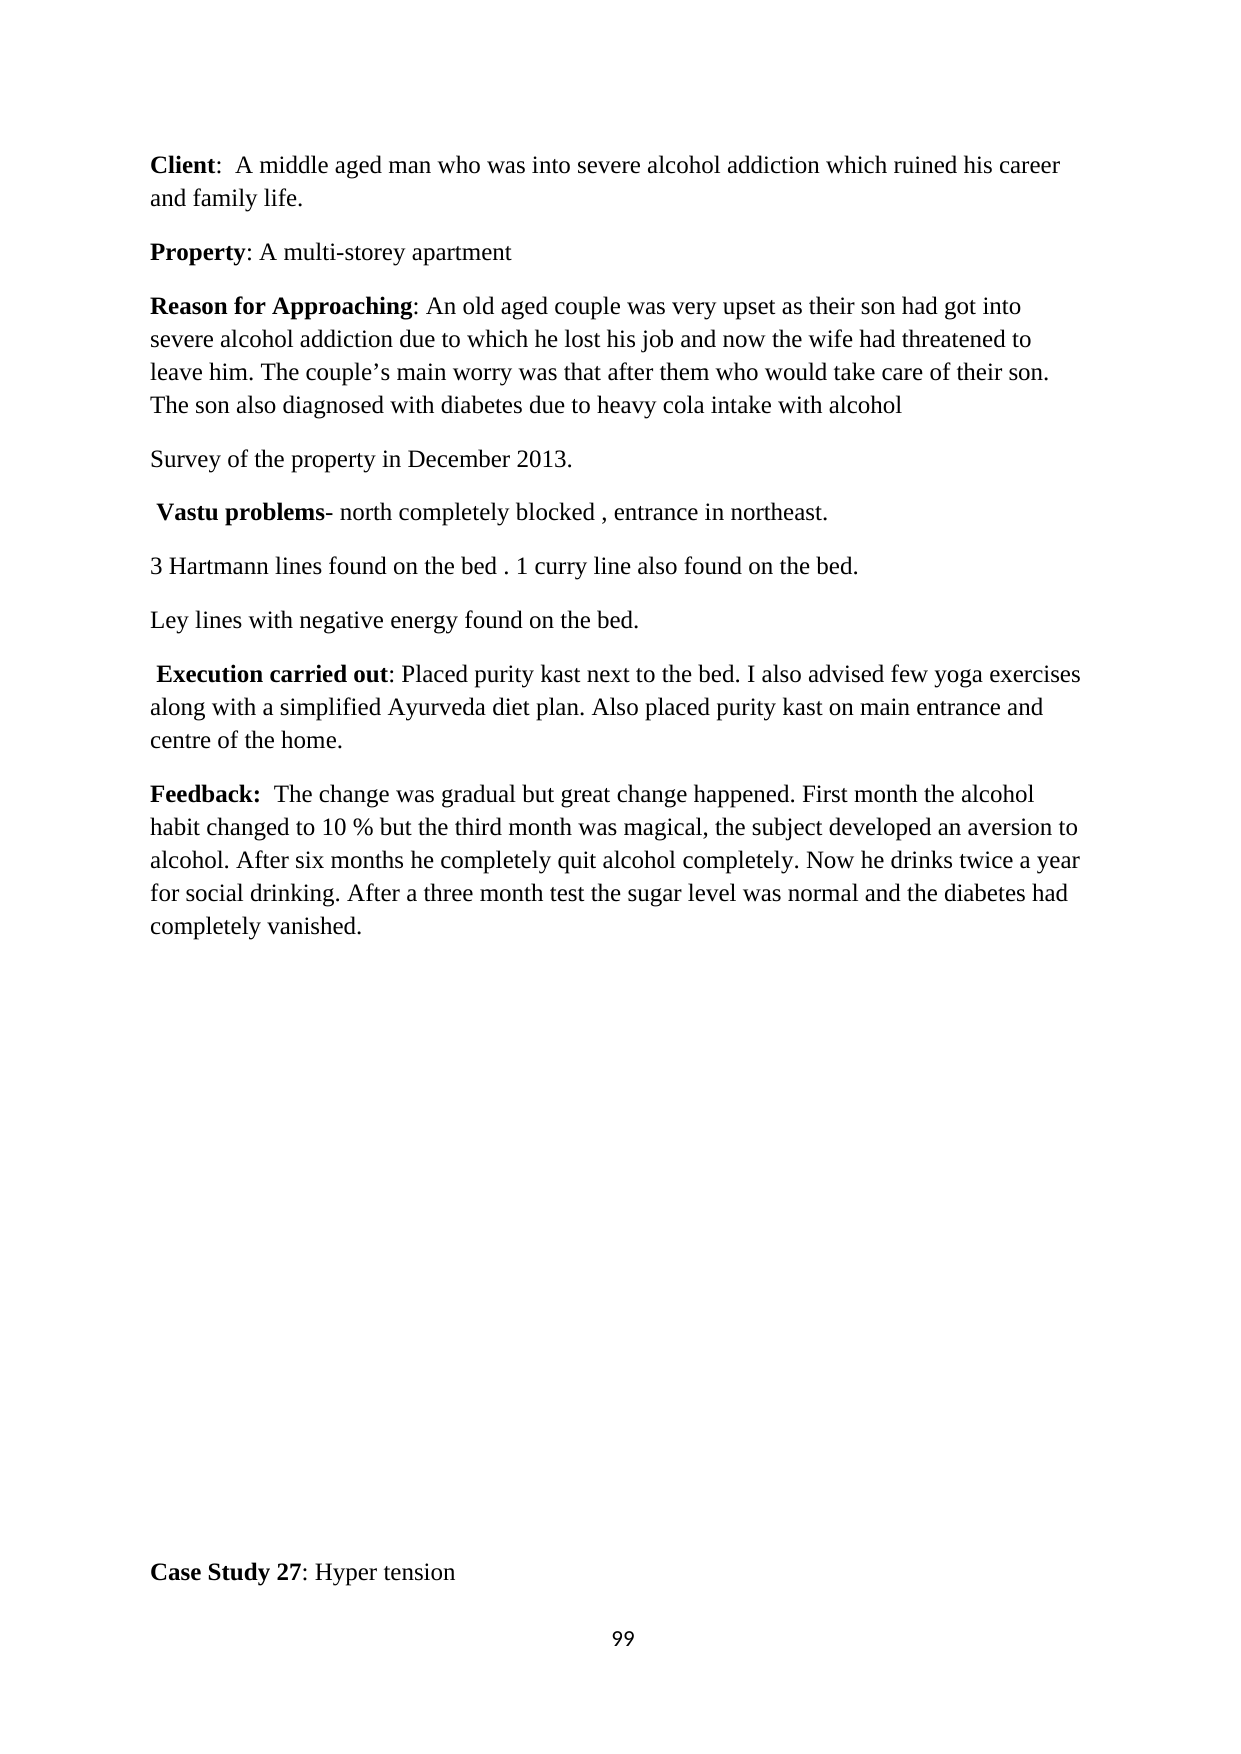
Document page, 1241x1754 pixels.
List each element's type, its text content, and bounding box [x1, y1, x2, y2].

text Ley lines with negative energy found on the bed. [150, 605, 1090, 634]
text Reason for Approaching: An old aged couple was very upset as their son had got into severe alcohol addiction due to which he lost his job and now the wife had threatened to leave him. The couple’s main worry was that after them who would take care of their son. The son also diagnosed with diabetes due to heavy cola intake with alcohol [150, 291, 1090, 418]
text Vastu problems- north completely blocked , entrance in northeast. [150, 497, 1090, 526]
text 3 Hartmann lines found on the bed . 1 curry line also found on the bed. [150, 551, 1090, 580]
text Survey of the property in December 2013. [150, 444, 1090, 472]
text Execution carried out: Placed purity kast next to the bed. I also advised few yoga exercises along with a simplified Ayurveda diet plan. Also placed purity kast on main entrance and centre of the home. [150, 659, 1090, 754]
text Feedback: The change was gradual but great change happened. First month the alcohol habit changed to 10 % but the third month was magical, the subject developed an aversion to alcohol. After six months he completely quit alcohol completely. Now he drinks twice a year for social drinking. After a three month test the sugar level was normal and the diabetes had completely vanished. [150, 779, 1090, 940]
text Client: A middle aged man who was into severe alcohol addiction which ruined his career and family life. [150, 150, 1090, 212]
text Property: A multi-storey apartment [150, 237, 1090, 266]
text Case Study 27: Hyper tension [150, 1557, 1090, 1586]
